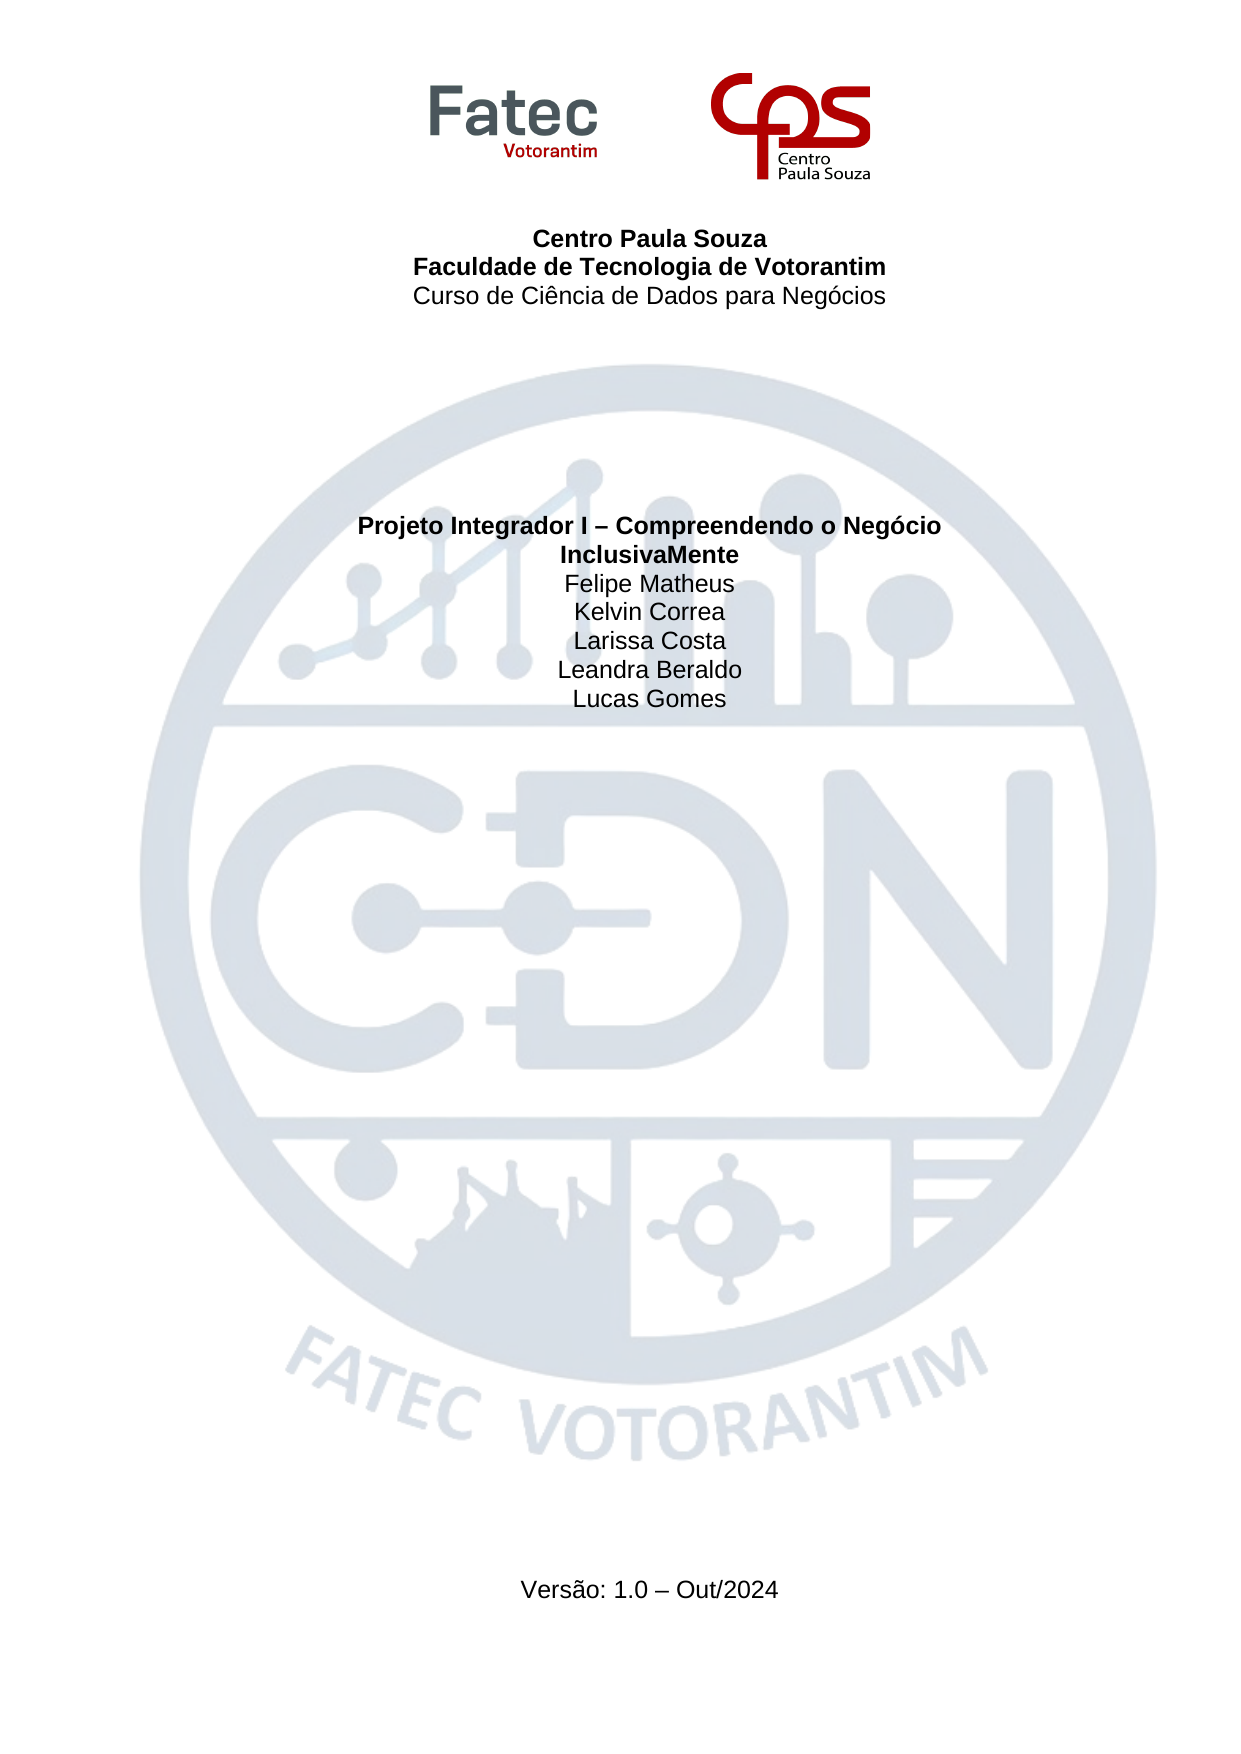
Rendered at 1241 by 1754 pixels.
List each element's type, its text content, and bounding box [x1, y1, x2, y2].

text Felipe Matheus [177, 568, 1122, 597]
text Lucas Gomes [177, 683, 1122, 712]
text Kelvin Correa [177, 597, 1122, 626]
text Leandra Beraldo [177, 655, 1122, 683]
text Curso de Ciência de Dados para Negócios [177, 281, 1122, 310]
text Faculdade de Tecnologia de Votorantim [177, 252, 1122, 281]
text Larissa Costa [177, 626, 1122, 655]
text Versão: 1.0 – Out/2024 [177, 1575, 1122, 1603]
text Centro Paula Souza [177, 223, 1122, 252]
text Projeto Integrador I – Compreendendo o Negócio [177, 511, 1122, 540]
picture [429, 73, 871, 190]
text InclusivaMente [177, 540, 1122, 568]
